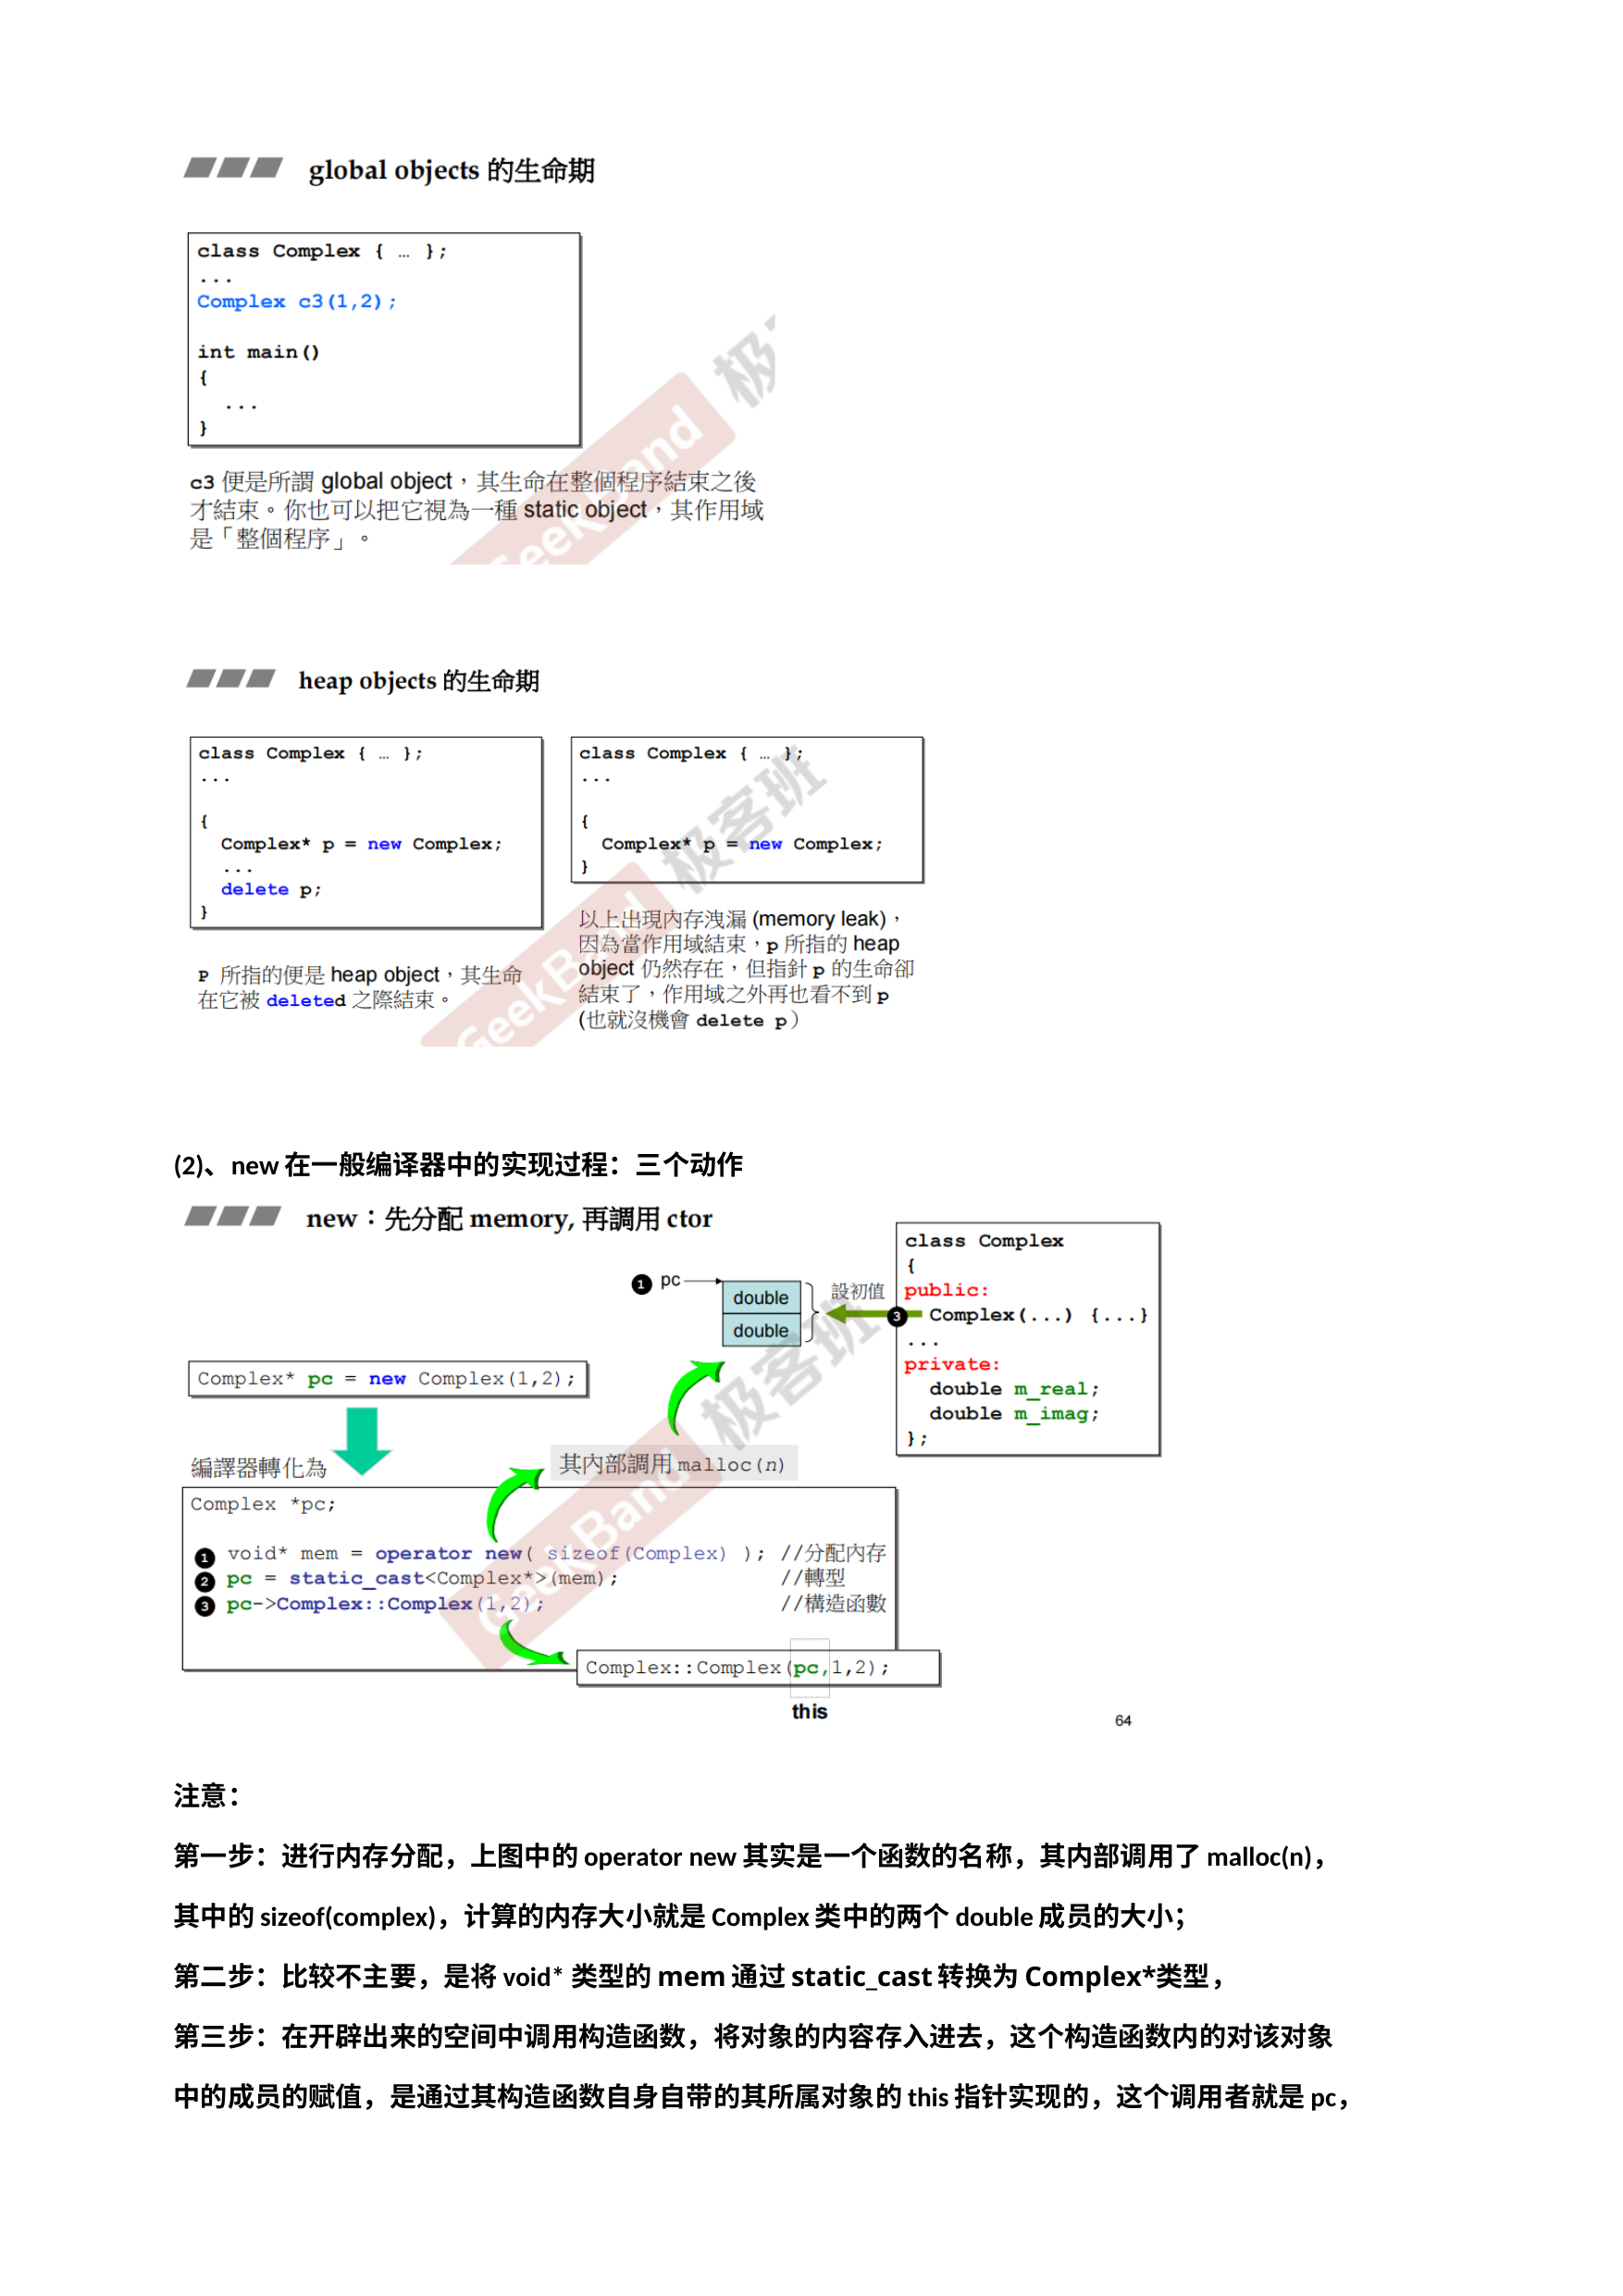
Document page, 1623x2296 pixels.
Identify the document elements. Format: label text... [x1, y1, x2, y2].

text 其中的sizeof(complex)，计算的内存大小就是Complex类中的两个double成员的大小； [173, 1884, 1449, 1944]
text (2)、new在一般编译器中的实现过程：三个动作 [173, 1133, 1449, 1193]
text 注意： [173, 1764, 1449, 1824]
picture [173, 140, 775, 565]
text 中的成员的赋值，是通过其构造函数自身自带的其所属对象的this指针实现的，这个调用者就是pc， [173, 2065, 1449, 2125]
text 第三步：在开辟出来的空间中调用构造函数，将对象的内容存入进去，这个构造函数内的对该对象 [173, 2004, 1449, 2065]
text 第一步：进行内存分配，上图中的operator new其实是一个函数的名称，其内部调用了malloc(n)， [173, 1824, 1449, 1884]
text 第二步：比较不主要，是将void* 类型的mem通过static_cast转换为Complex*类型， [173, 1944, 1449, 2004]
picture [173, 1192, 1176, 1737]
picture [173, 651, 940, 1047]
